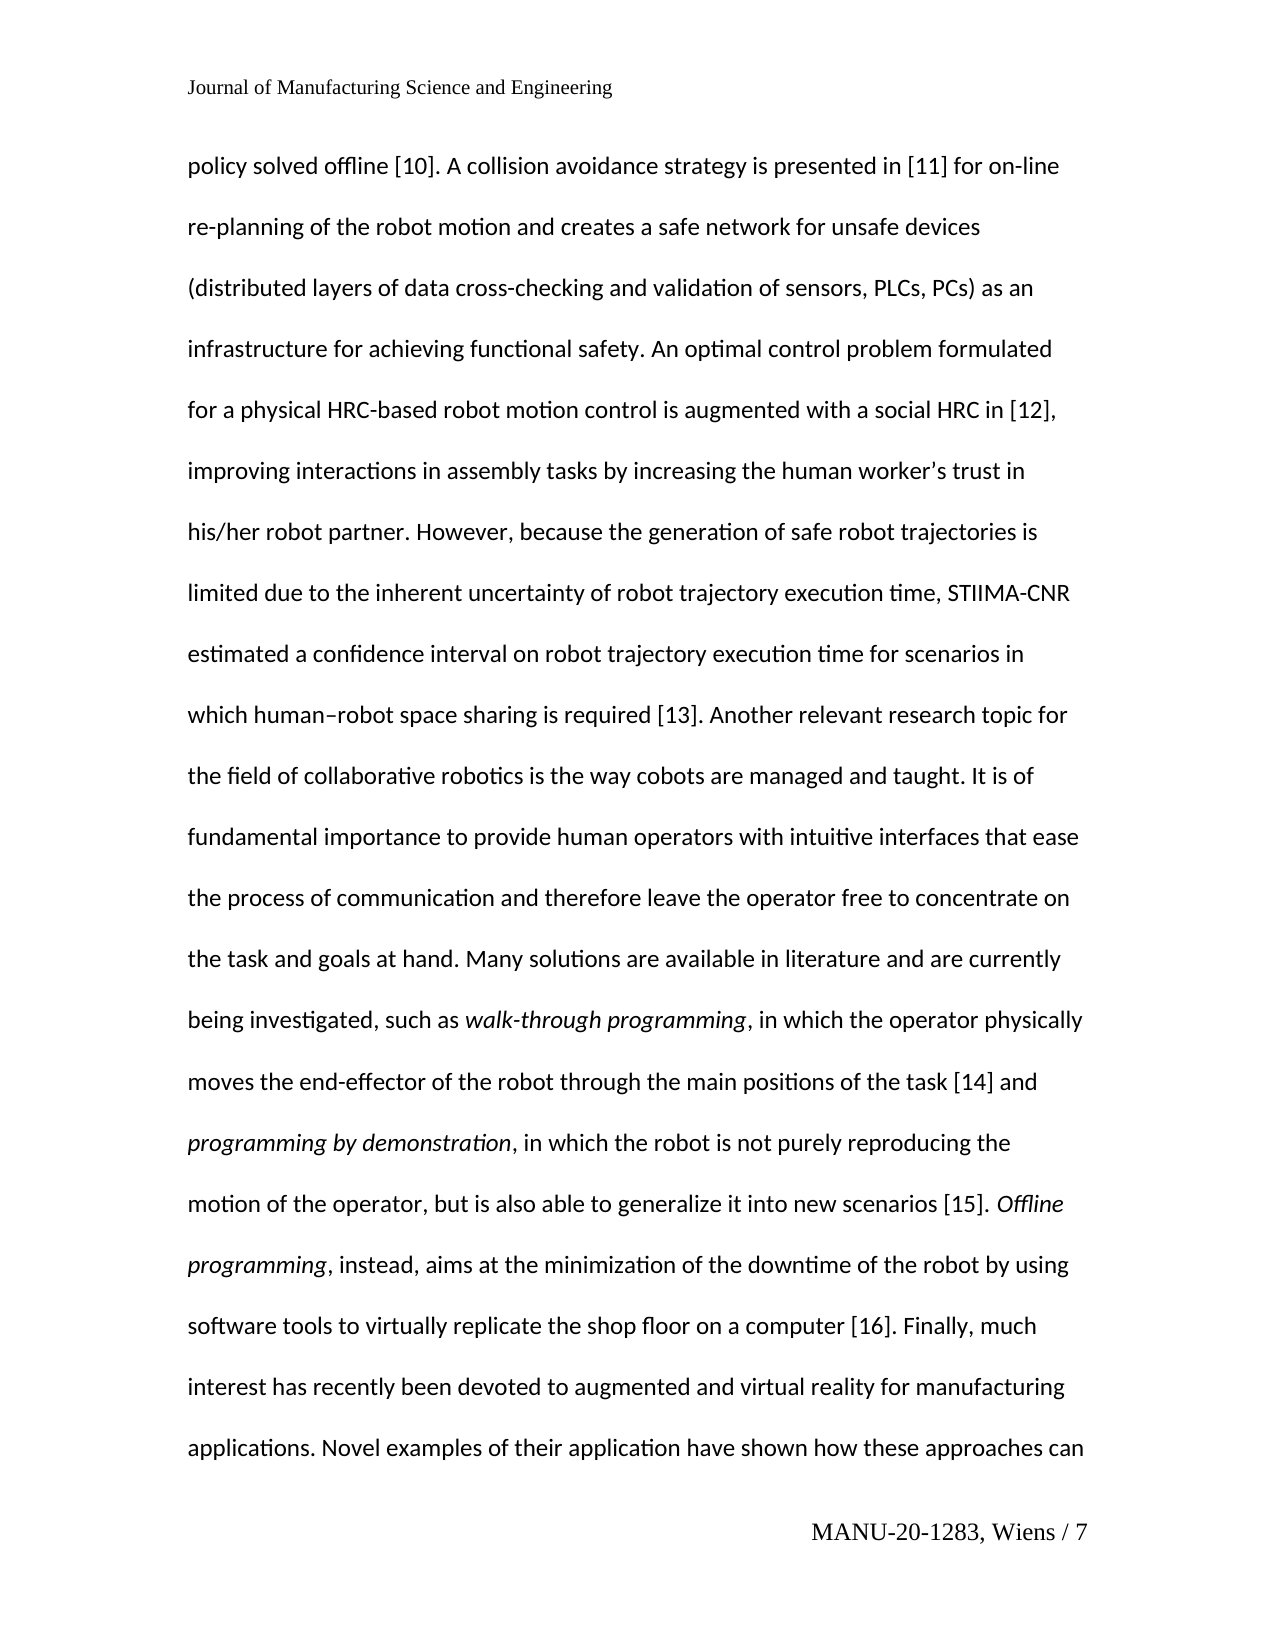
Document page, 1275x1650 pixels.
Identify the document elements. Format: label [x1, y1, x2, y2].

text [187, 150, 1087, 1462]
